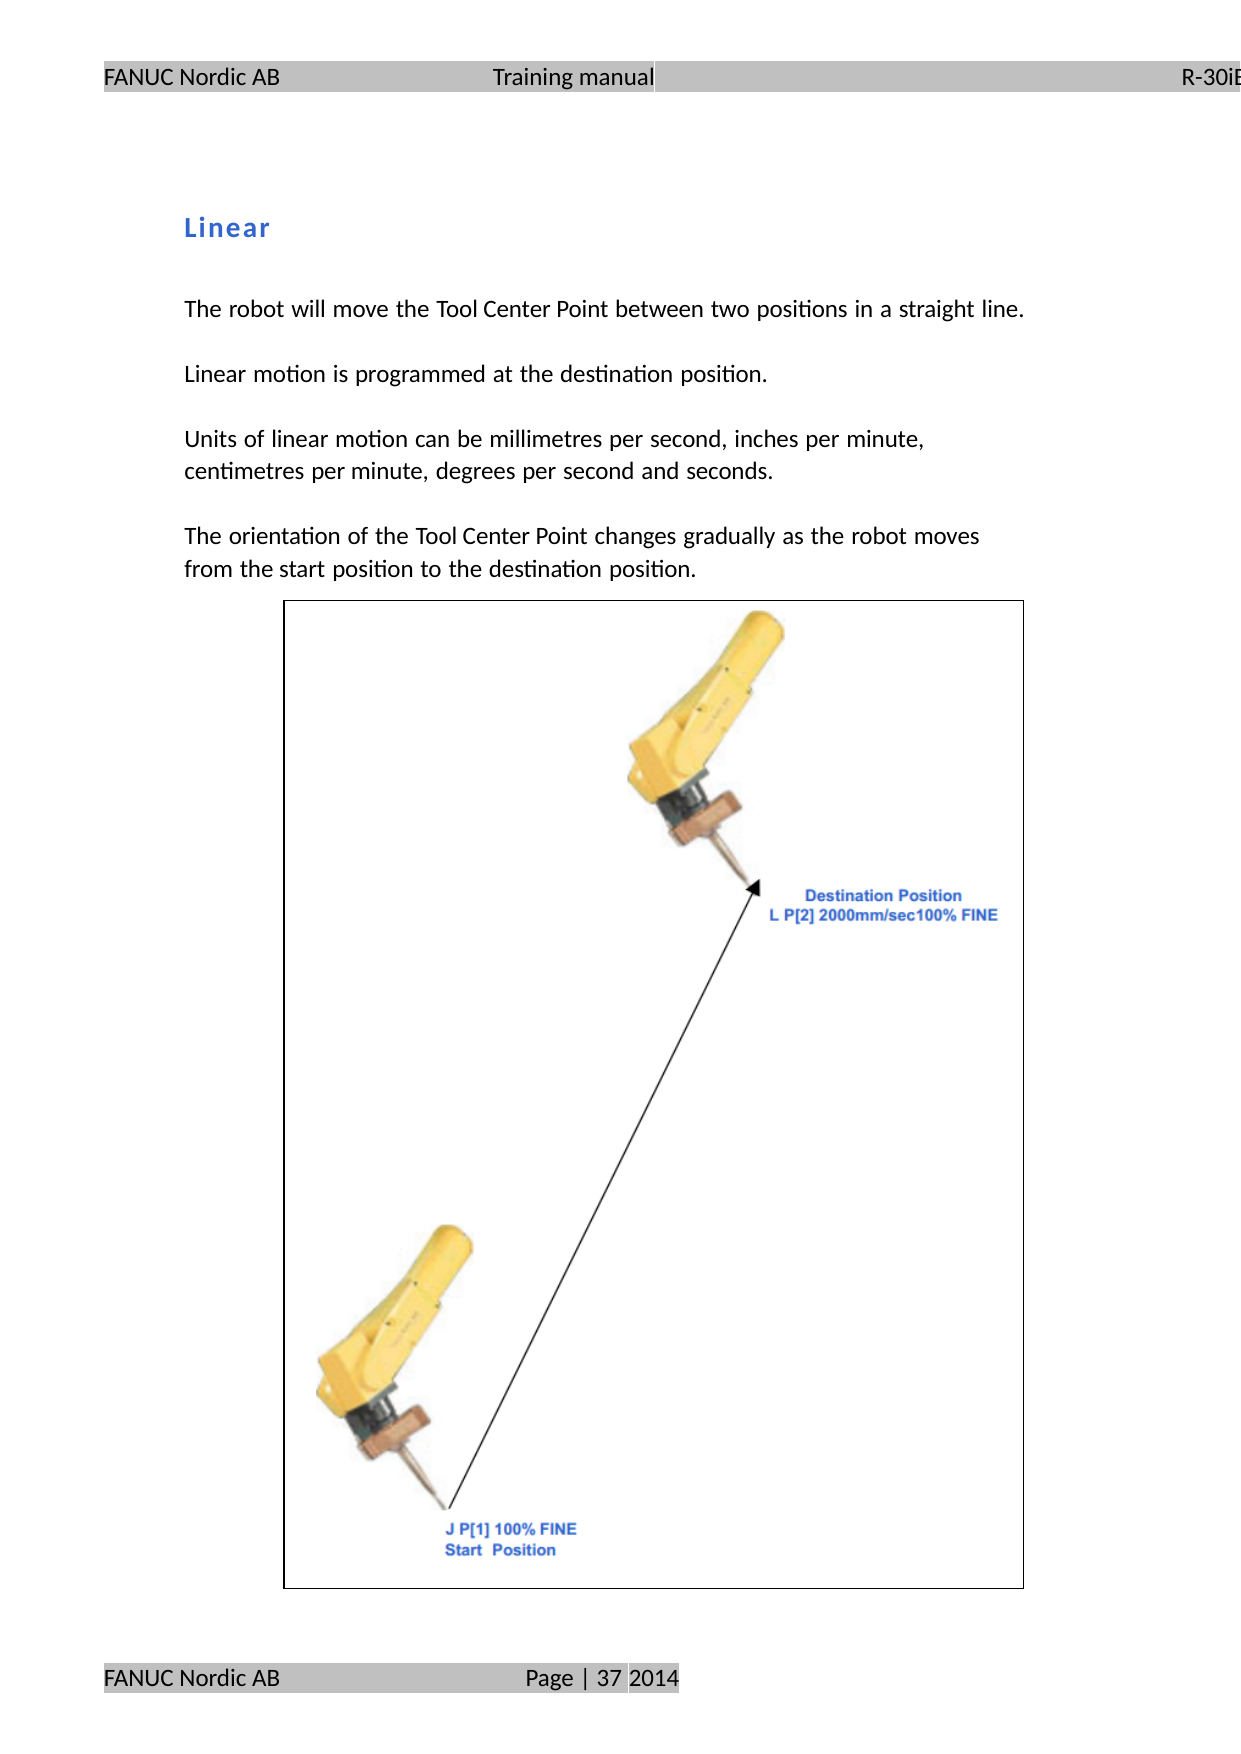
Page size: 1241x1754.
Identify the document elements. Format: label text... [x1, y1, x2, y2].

text Units of linear motion can be millimetres per second, inches per minute, [184, 422, 1138, 454]
text The orientation of the Tool Center Point changes gradually as the robot moves [184, 519, 1138, 552]
text The robot will move the Tool Center Point between two positions in a straight line. [184, 292, 1138, 324]
picture [298, 607, 1006, 1569]
text Linear motion is programmed at the destination position. [184, 357, 1138, 389]
text from the start position to the destination position. [184, 552, 1138, 584]
text Linear [184, 194, 1138, 259]
text centimetres per minute, degrees per second and seconds. [184, 454, 1138, 487]
